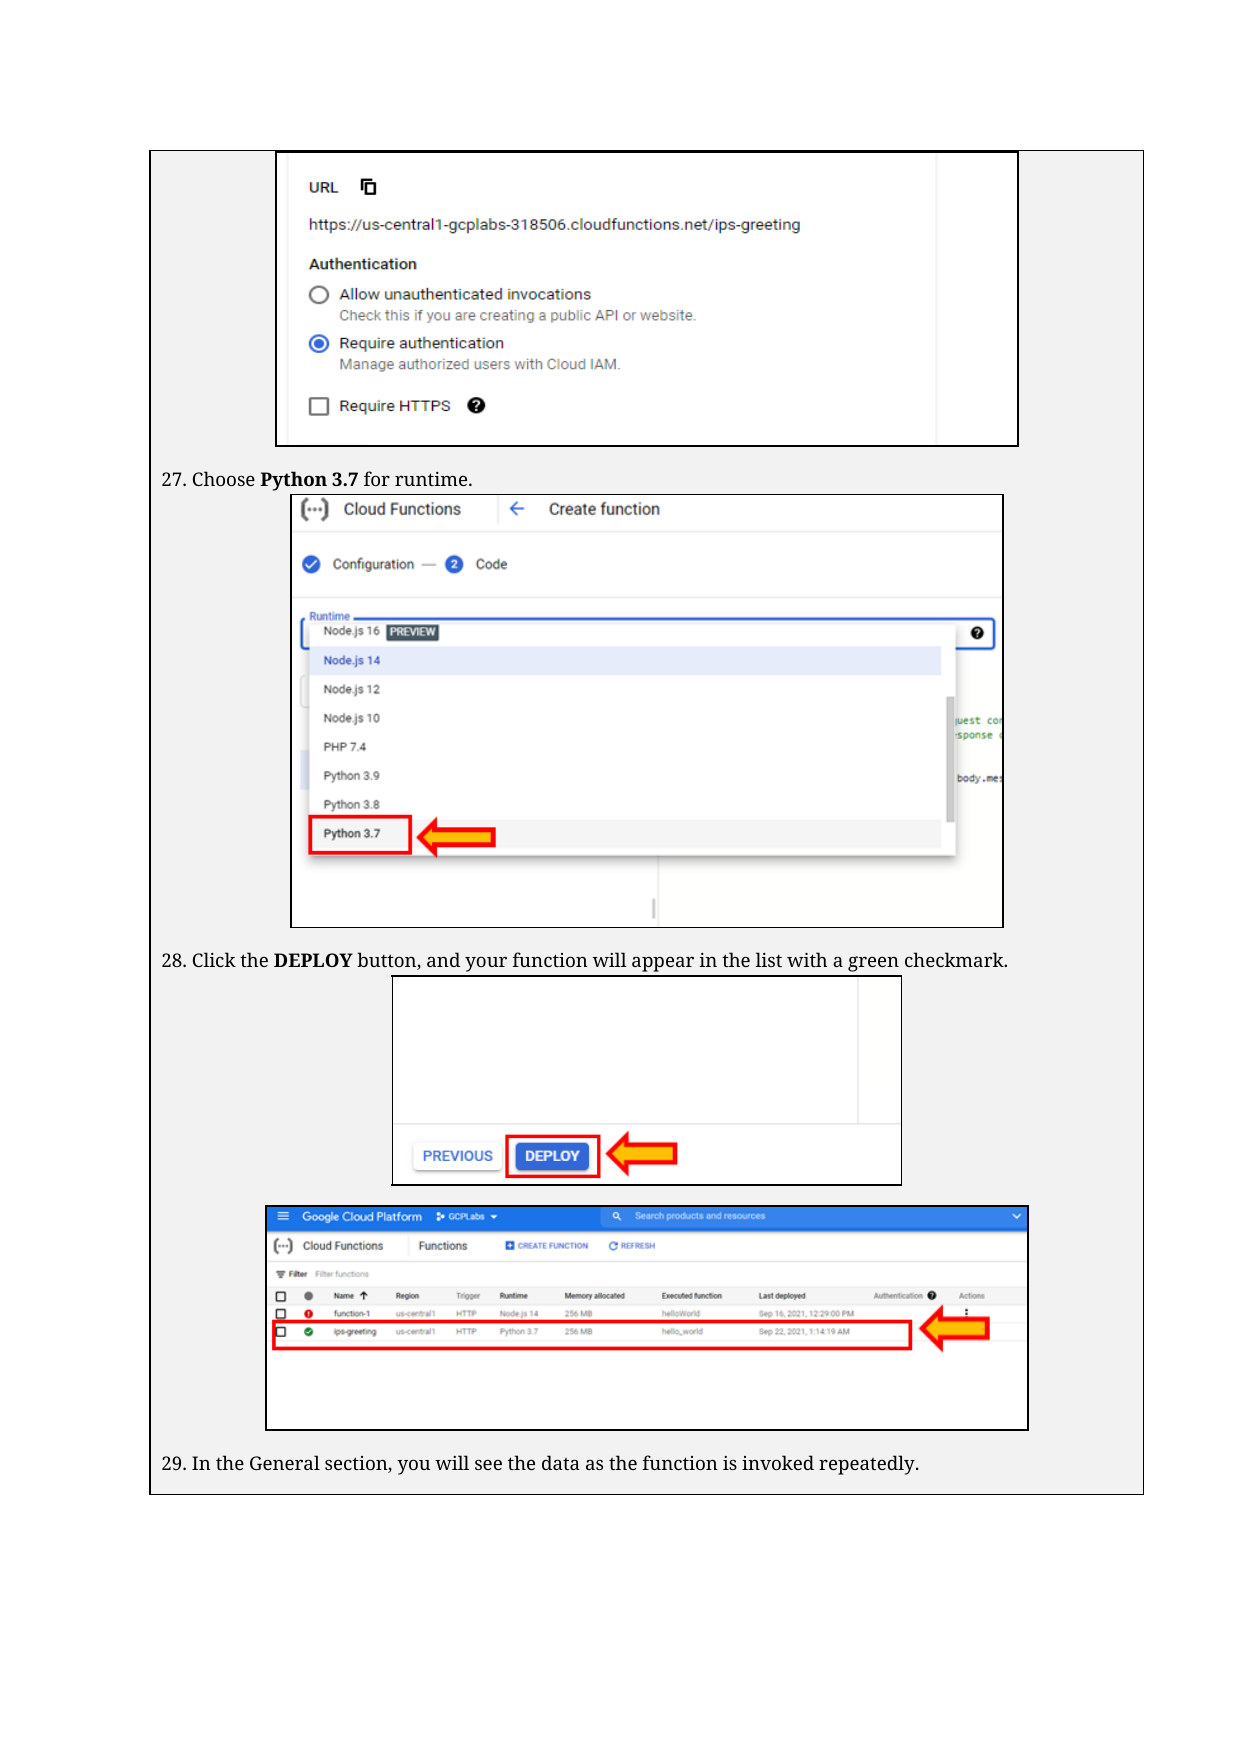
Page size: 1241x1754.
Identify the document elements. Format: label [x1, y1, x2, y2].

picture [267, 1207, 1027, 1429]
picture [393, 977, 901, 1184]
table_header [151, 151, 1143, 1494]
picture [292, 495, 1002, 927]
picture [277, 153, 1017, 445]
